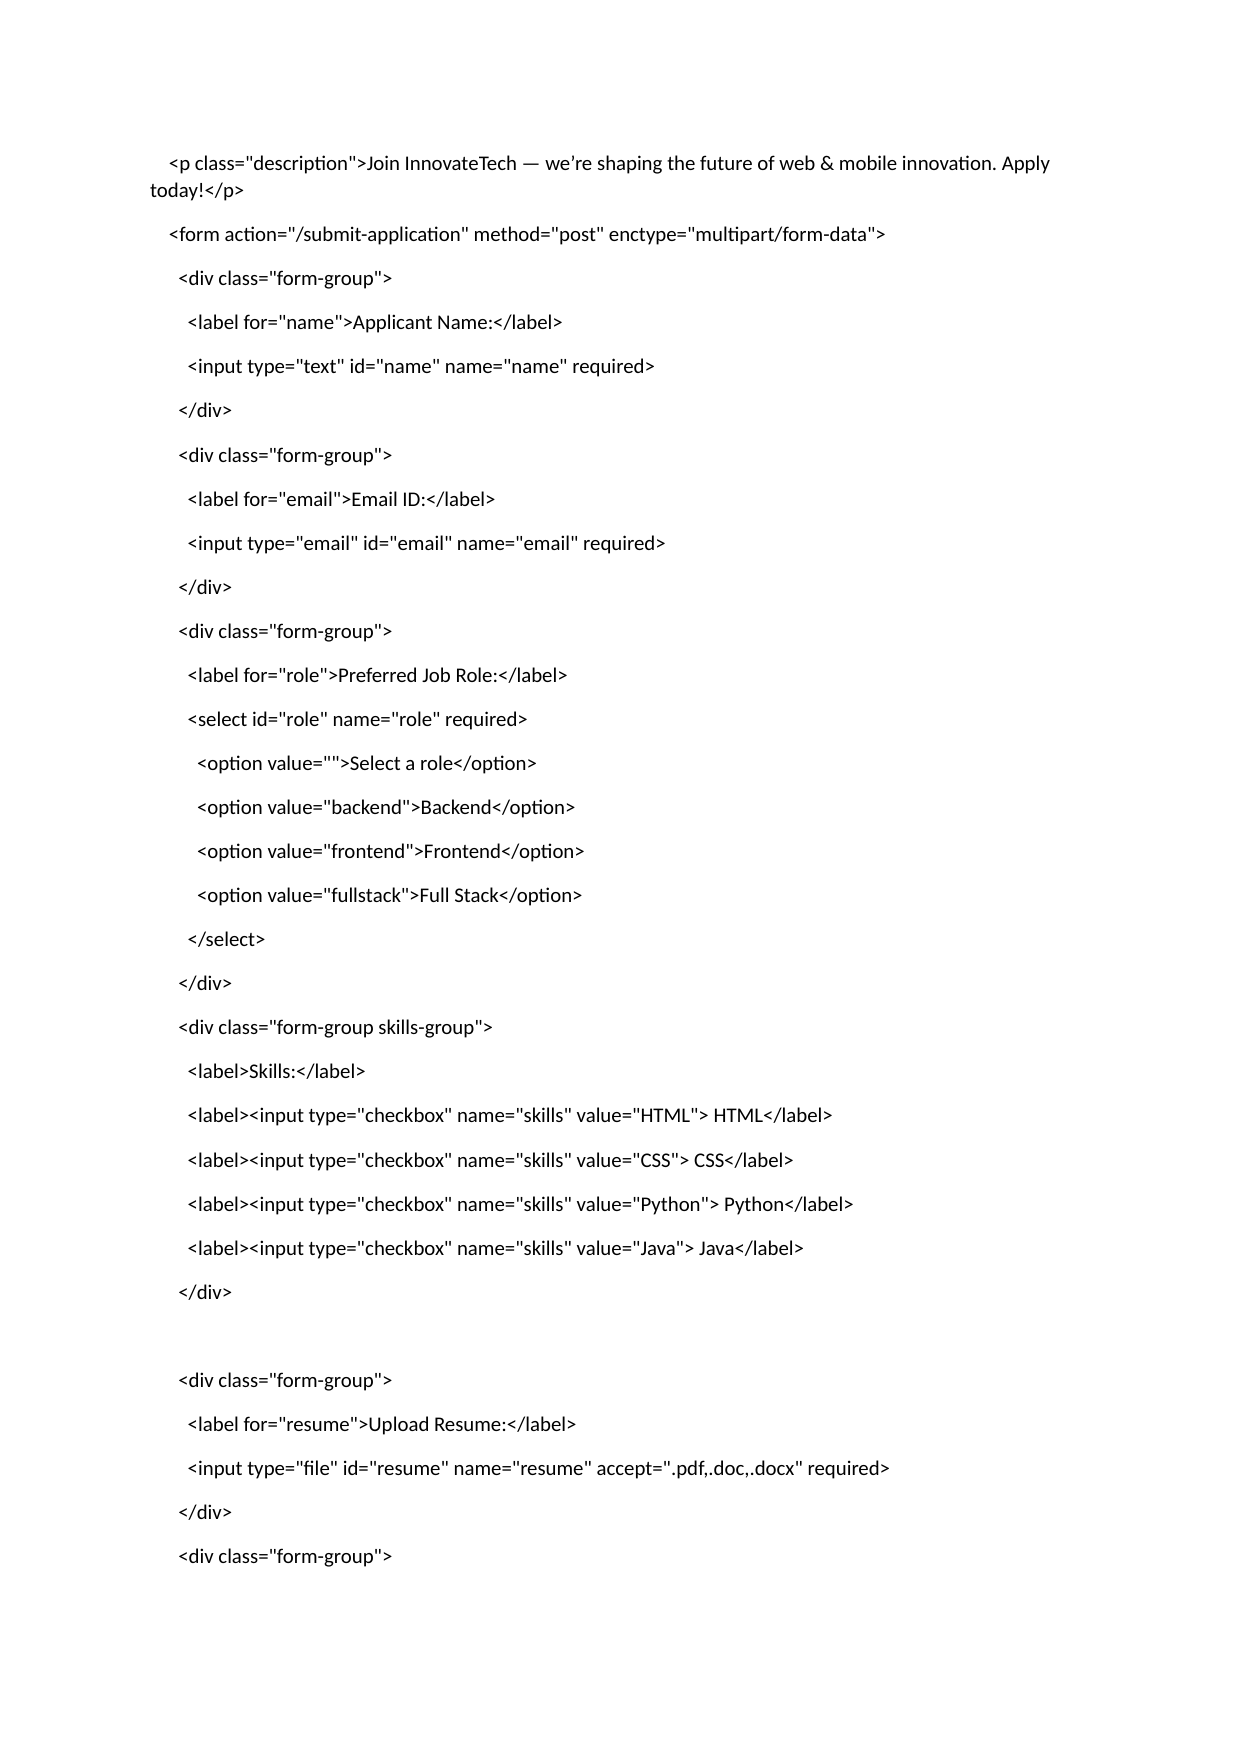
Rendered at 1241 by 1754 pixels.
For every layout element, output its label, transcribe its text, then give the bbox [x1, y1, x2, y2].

text </div> [150, 971, 1090, 996]
text </select> [150, 926, 1090, 952]
text <label for="resume">Upload Resume:</label> [150, 1411, 1090, 1437]
text </div> [150, 574, 1090, 599]
text <label><input type="checkbox" name="skills" value="Python"> Python</label> [150, 1191, 1090, 1216]
text <div class="form-group"> [150, 1543, 1090, 1569]
text <label><input type="checkbox" name="skills" value="Java"> Java</label> [150, 1235, 1090, 1260]
text <input type="file" id="resume" name="resume" accept=".pdf,.doc,.docx" required> [150, 1455, 1090, 1481]
text <option value="frontend">Frontend</option> [150, 838, 1090, 864]
text <div class="form-group"> [150, 618, 1090, 643]
text <label><input type="checkbox" name="skills" value="HTML"> HTML</label> [150, 1103, 1090, 1128]
text <div class="form-group"> [150, 442, 1090, 467]
text <label>Skills:</label> [150, 1059, 1090, 1084]
text <input type="email" id="email" name="email" required> [150, 530, 1090, 555]
text <label><input type="checkbox" name="skills" value="CSS"> CSS</label> [150, 1147, 1090, 1172]
text </div> [150, 1279, 1090, 1304]
text <form action="/submit-application" method="post" enctype="multipart/form-data"> [150, 221, 1090, 247]
text <option value="fullstack">Full Stack</option> [150, 882, 1090, 908]
text <option value="backend">Backend</option> [150, 794, 1090, 820]
text <div class="form-group skills-group"> [150, 1014, 1090, 1040]
text </div> [150, 1499, 1090, 1525]
text <div class="form-group"> [150, 1367, 1090, 1392]
text </div> [150, 398, 1090, 423]
text <input type="text" id="name" name="name" required> [150, 354, 1090, 379]
text <p class="description">Join InnovateTech — we’re shaping the future of web & mobile innovation. Apply today!</p> [150, 150, 1090, 203]
text <div class="form-group"> [150, 266, 1090, 291]
text <option value="">Select a role</option> [150, 750, 1090, 776]
text <label for="email">Email ID:</label> [150, 486, 1090, 511]
text <label for="name">Applicant Name:</label> [150, 309, 1090, 335]
text <label for="role">Preferred Job Role:</label> [150, 662, 1090, 687]
text <select id="role" name="role" required> [150, 706, 1090, 732]
